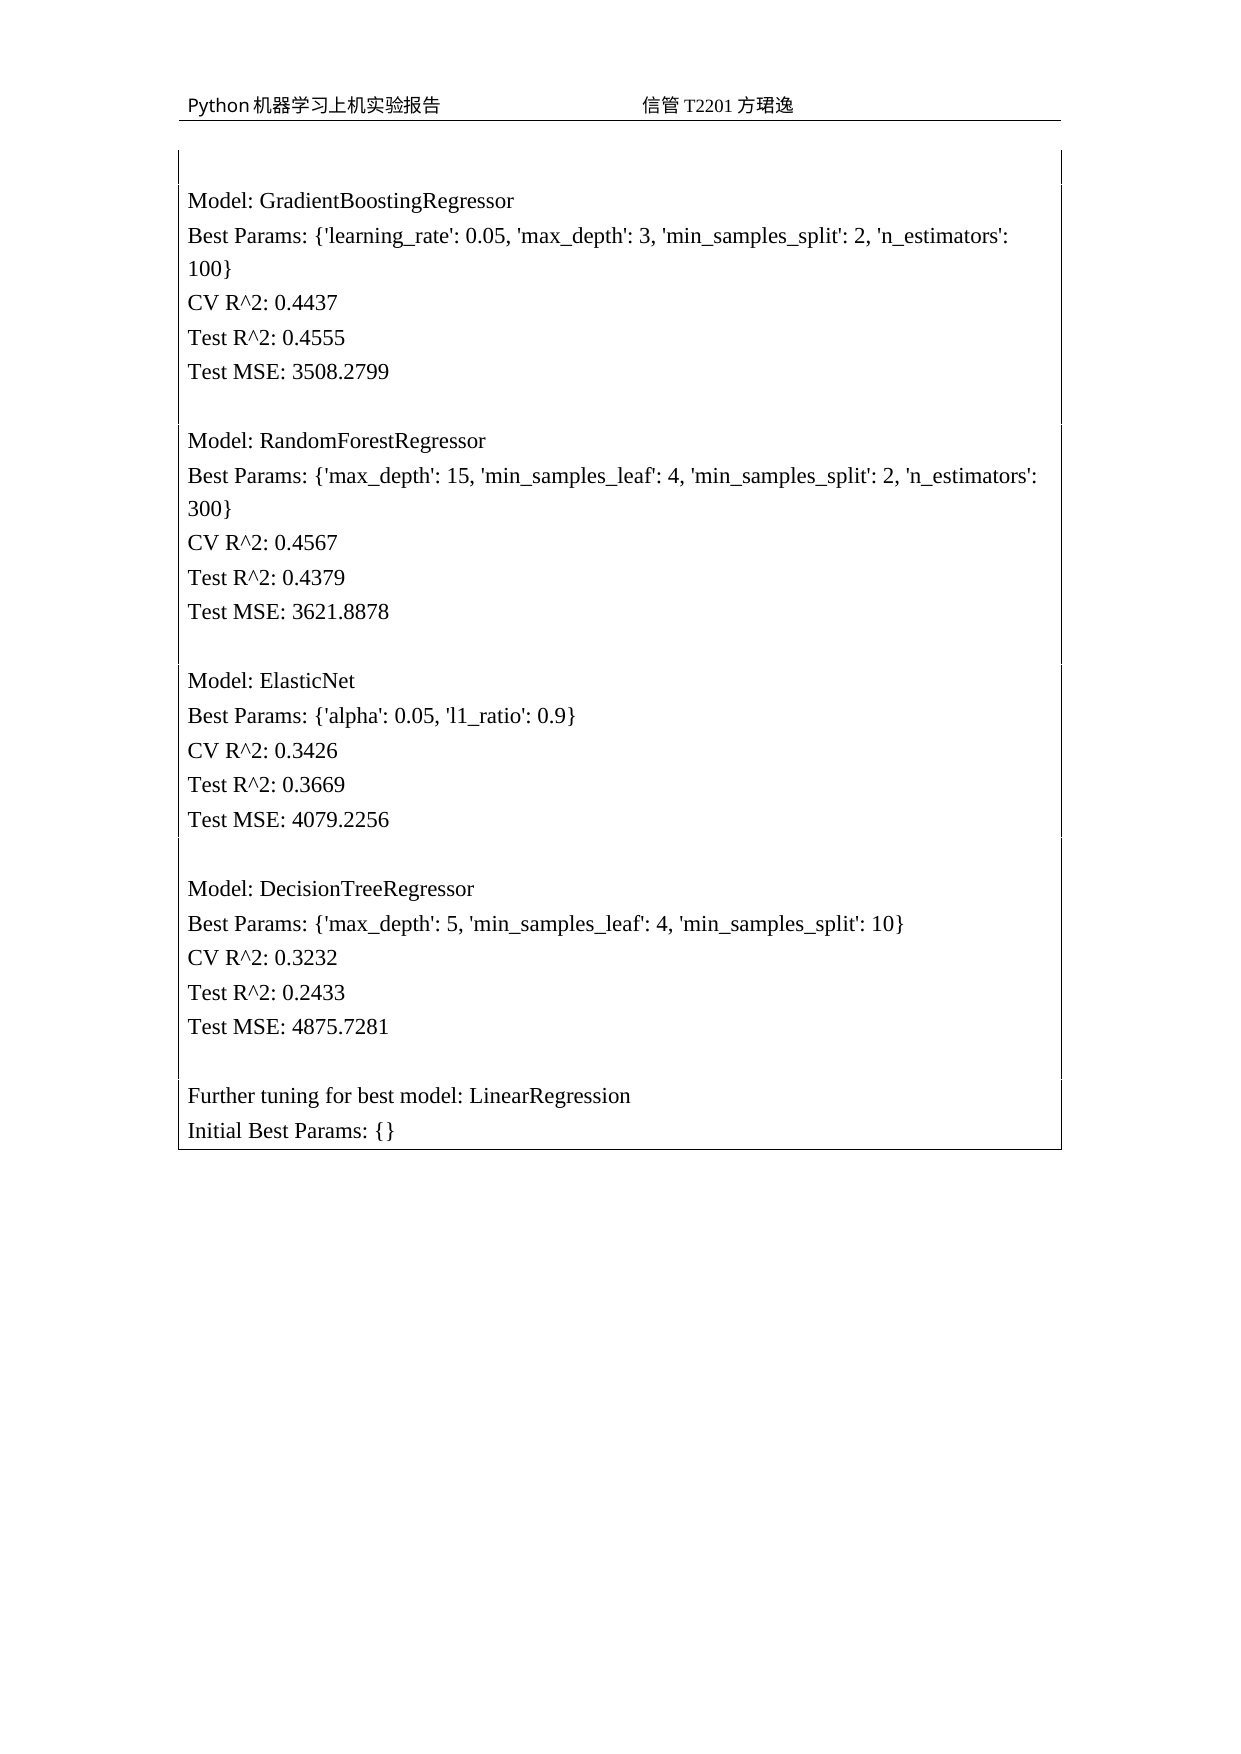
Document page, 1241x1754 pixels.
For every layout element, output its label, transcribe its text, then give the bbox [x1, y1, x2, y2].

text Model: ElasticNet [179, 664, 1061, 699]
text Test R^2: 0.4555 [179, 321, 1061, 355]
text Model: GradientBoostingRegressor [179, 184, 1061, 219]
text Model: RandomForestRegressor [179, 424, 1061, 459]
text Further tuning for best model: LinearRegression [179, 1079, 1061, 1114]
text Best Params: {'alpha': 0.05, 'l1_ratio': 0.9} [179, 699, 1061, 734]
text Model: DecisionTreeRegressor [179, 872, 1061, 907]
text CV R^2: 0.4437 [179, 286, 1061, 321]
text CV R^2: 0.3426 [179, 734, 1061, 768]
text CV R^2: 0.4567 [179, 526, 1061, 561]
text Best Params: {'max_depth': 15, 'min_samples_leaf': 4, 'min_samples_split': 2, 'n_estimators': 300} [179, 459, 1061, 526]
text Best Params: {'learning_rate': 0.05, 'max_depth': 3, 'min_samples_split': 2, 'n_estimators': 100} [179, 219, 1061, 286]
text Initial Best Params: {} [179, 1114, 1061, 1149]
text Test MSE: 3508.2799 [179, 355, 1061, 390]
text Test R^2: 0.2433 [179, 976, 1061, 1010]
text Test MSE: 4079.2256 [179, 803, 1061, 837]
text CV R^2: 0.3232 [179, 941, 1061, 976]
text Best Params: {'max_depth': 5, 'min_samples_leaf': 4, 'min_samples_split': 10} [179, 907, 1061, 941]
text Test MSE: 4875.7281 [179, 1010, 1061, 1045]
text Test R^2: 0.3669 [179, 768, 1061, 803]
text Test MSE: 3621.8878 [179, 595, 1061, 630]
text Test R^2: 0.4379 [179, 561, 1061, 595]
